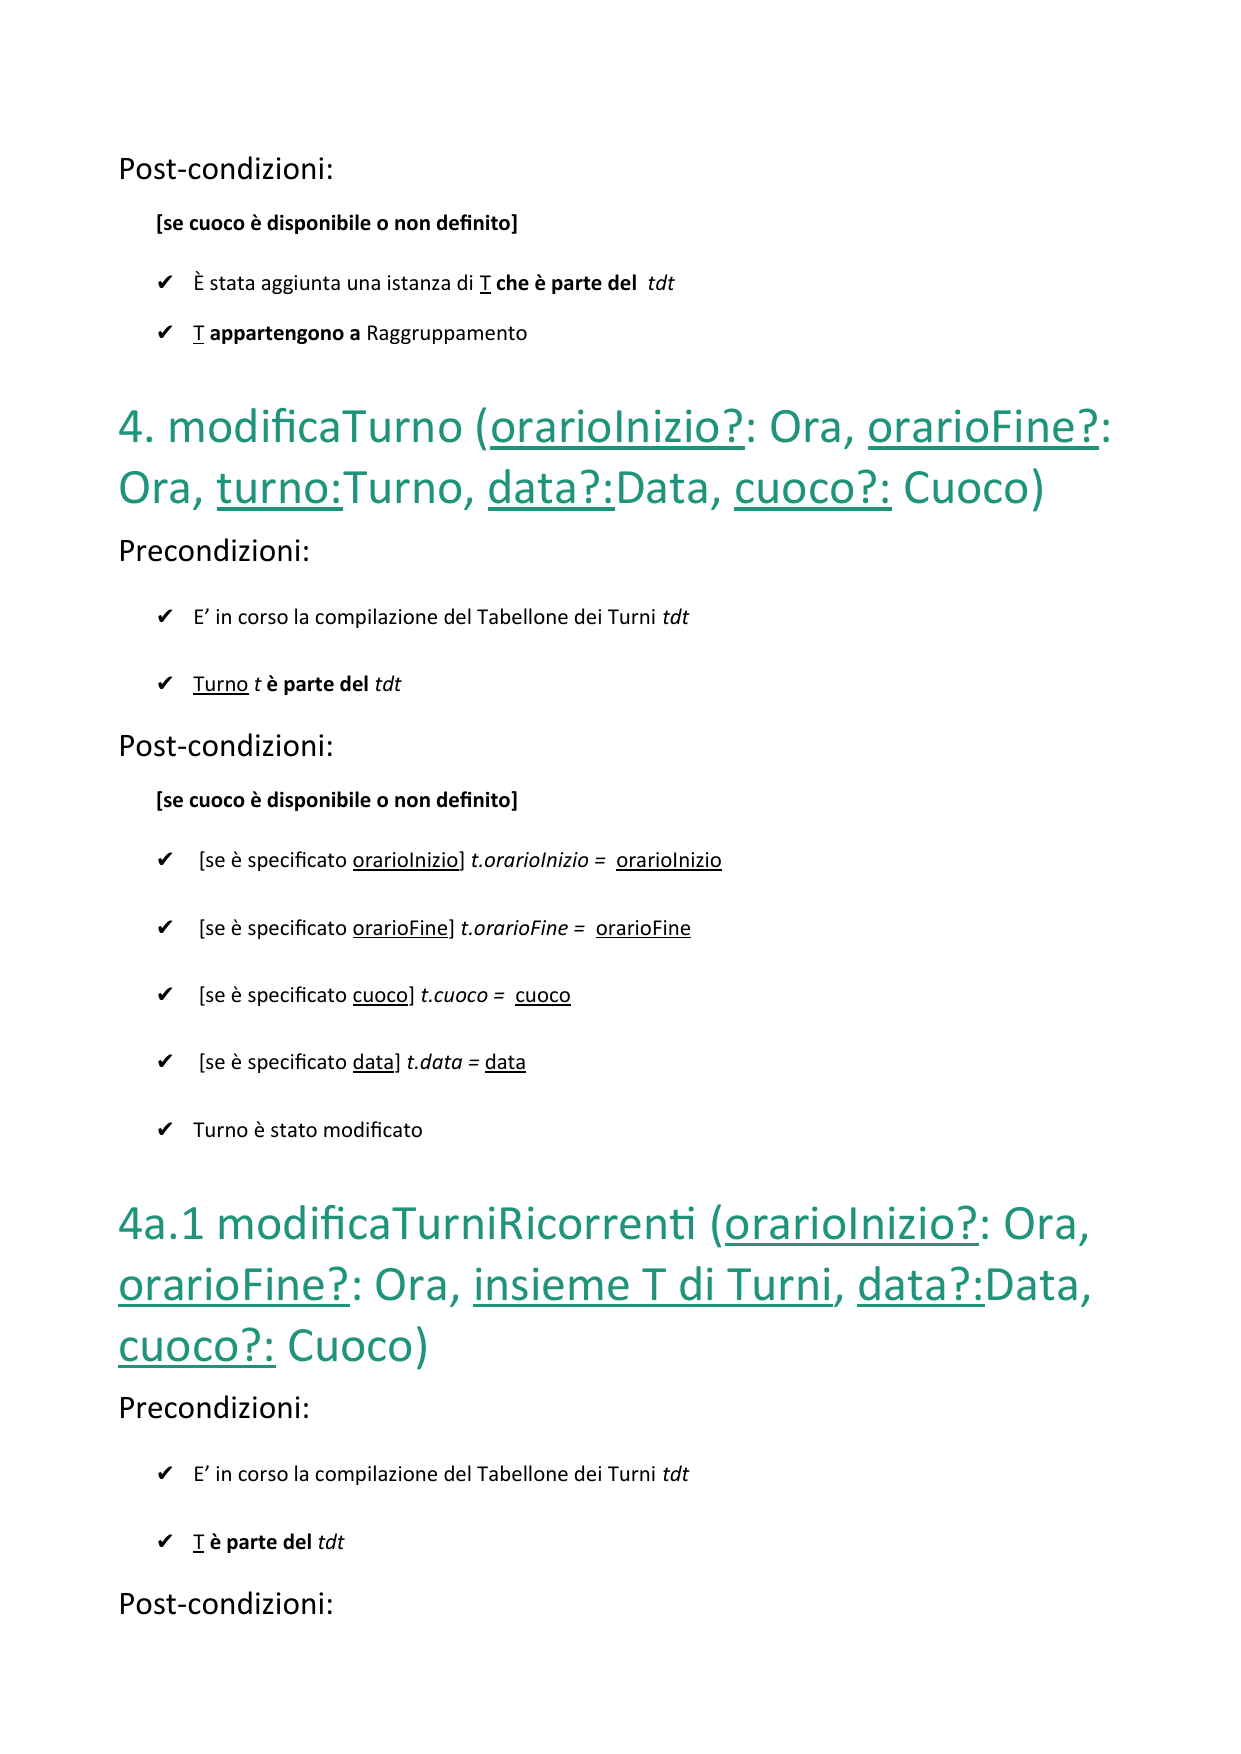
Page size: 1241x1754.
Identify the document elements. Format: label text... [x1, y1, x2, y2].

text [se cuoco è disponibile o non definito] [118, 786, 1122, 814]
list È stata aggiunta una istanza di T che è parte del tdt [156, 256, 1122, 303]
text Precondizioni: [118, 1387, 1122, 1428]
list [se è specificato orarioFine] t.orarioFine = orarioFine [156, 901, 1122, 948]
text 4a.1 modificaTurniRicorrenti (orarioInizio?: Ora, orarioFine?: Ora, insieme T di Turni, data?:Data, cuoco?: Cuoco) [118, 1191, 1122, 1374]
list T è parte del tdt [156, 1515, 1122, 1562]
list [se è specificato cuoco] t.cuoco = cuoco [156, 968, 1122, 1015]
text Post-condizioni: [118, 148, 1122, 188]
list [se è specificato orarioInizio] t.orarioInizio = orarioInizio [156, 834, 1122, 881]
list T appartengono a Raggruppamento [156, 307, 1122, 354]
list Turno t è parte del tdt [156, 658, 1122, 705]
list [se è specificato data] t.data = data [156, 1036, 1122, 1083]
text Post-condizioni: [118, 725, 1122, 766]
text 4. modificaTurno (orarioInizio?: Ora, orarioFine?: Ora, turno:Turno, data?:Data, cuoco?: Cuoco) [118, 395, 1122, 517]
text Post-condizioni: [118, 1582, 1122, 1623]
list E’ in corso la compilazione del Tabellone dei Turni tdt [156, 590, 1122, 637]
text Precondizioni: [118, 530, 1122, 570]
list E’ in corso la compilazione del Tabellone dei Turni tdt [156, 1448, 1122, 1495]
text [se cuoco è disponibile o non definito] [118, 208, 1122, 236]
list Turno è stato modificato [156, 1103, 1122, 1150]
